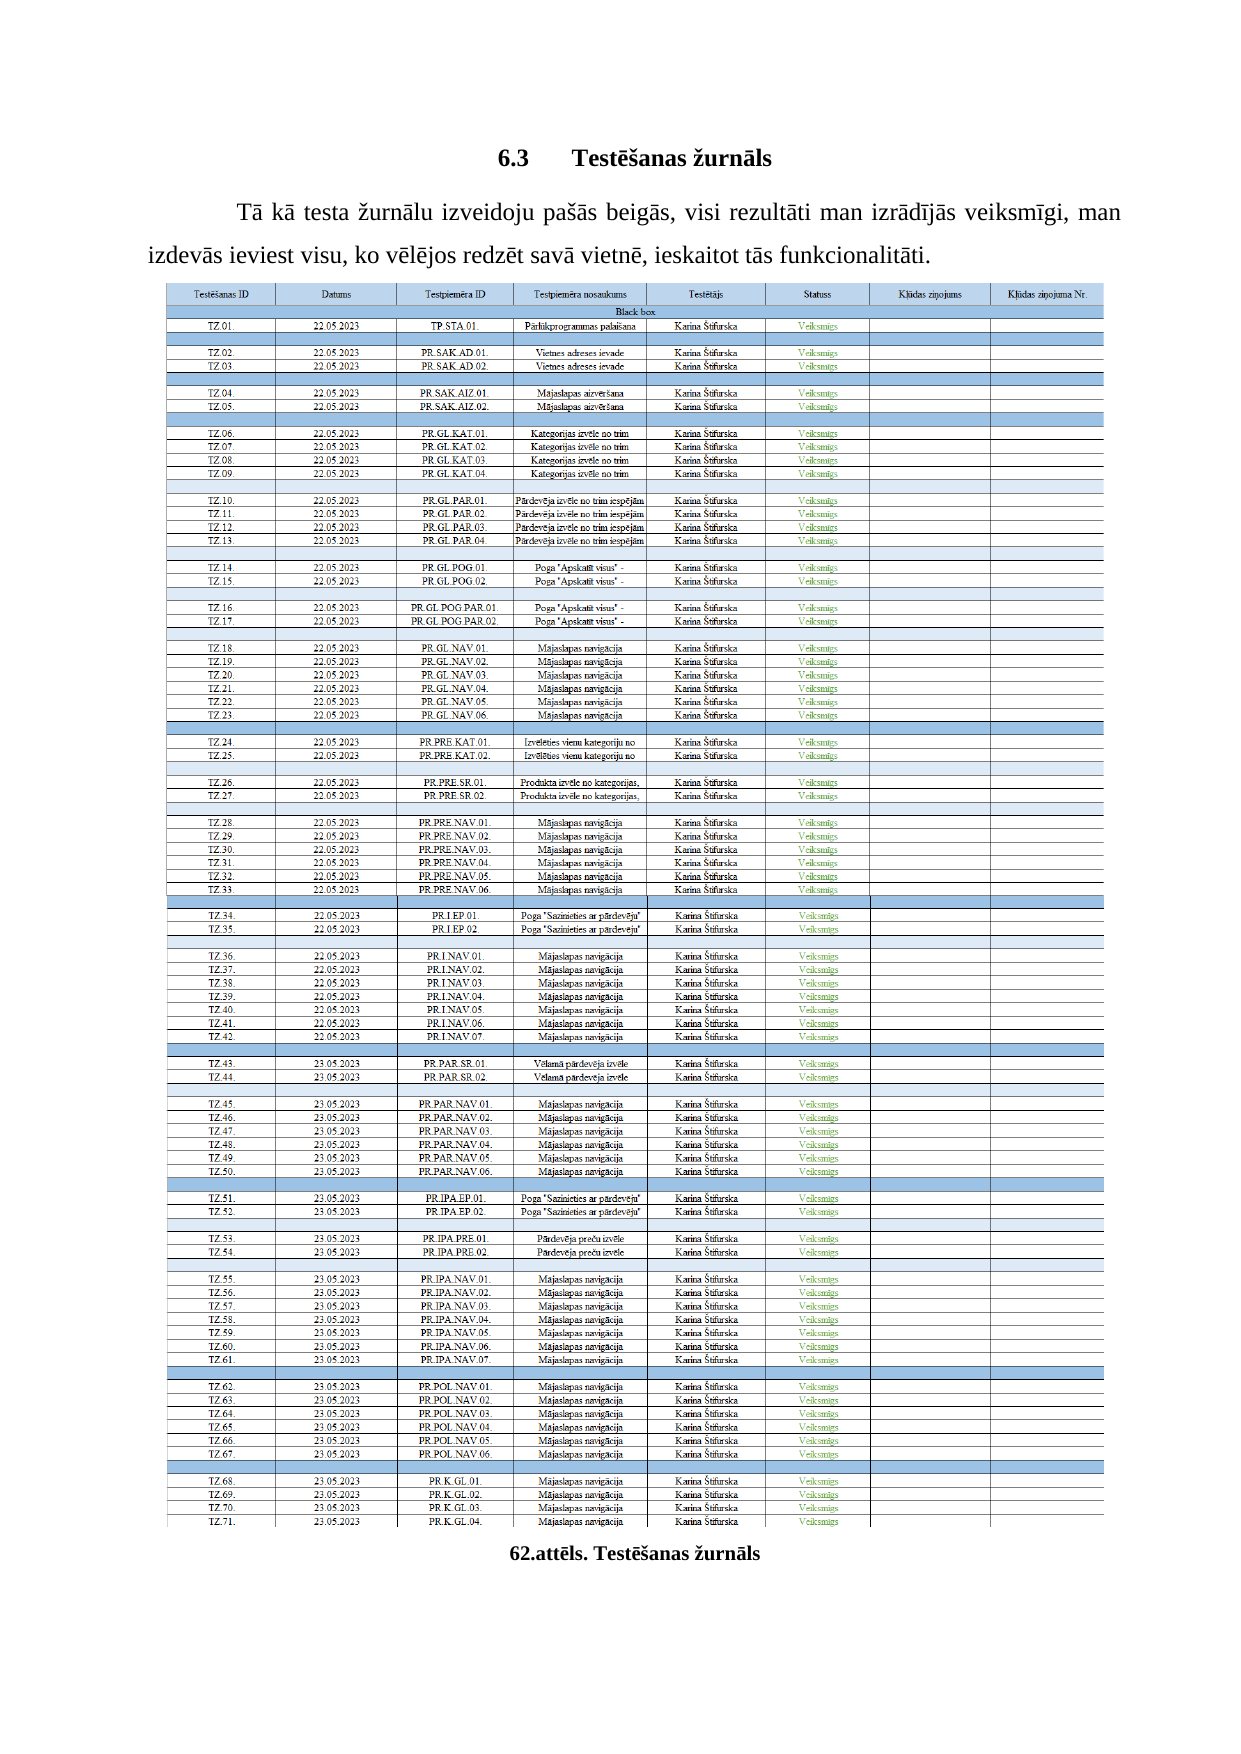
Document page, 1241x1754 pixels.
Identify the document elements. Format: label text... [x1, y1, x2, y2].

text 62.attēls. Testēšanas žurnāls [148, 1541, 1122, 1565]
picture [166, 283, 1104, 1527]
subtitle Testēšanas žurnāls [148, 143, 1122, 172]
text Tā kā testa žurnālu izveidoju pašās beigās, visi rezultāti man izrādījās veiksmīgi, man izdevās ieviest visu, ko vēlējos redzēt savā vietnē, ieskaitot tās funkcionalitāti. [148, 197, 1122, 269]
